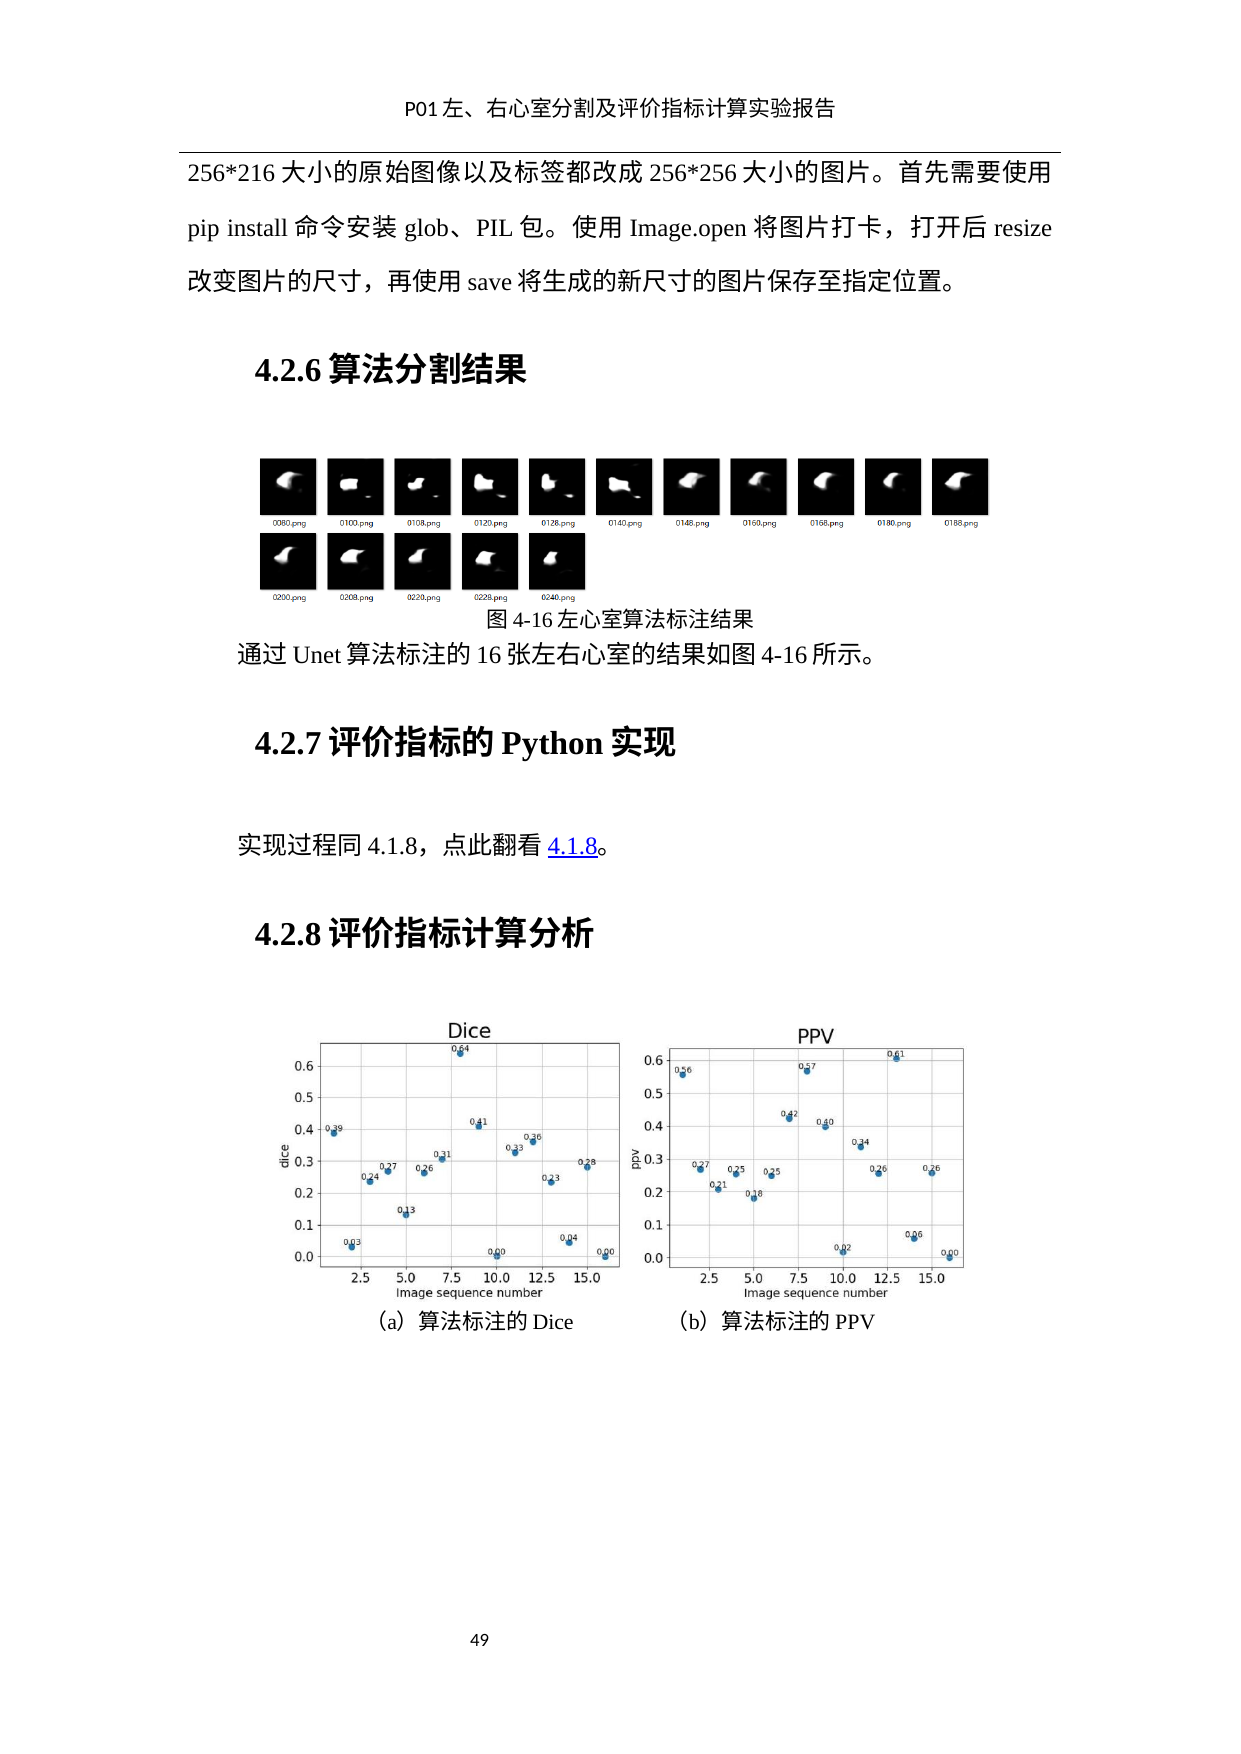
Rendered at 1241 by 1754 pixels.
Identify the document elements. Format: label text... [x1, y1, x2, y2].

subtitle 4.2.7评价指标的Python实现 [187, 716, 1053, 764]
text 实现过程同4.1.8，点此翻看4.1.8。 [187, 826, 1053, 862]
text 通过Unet算法标注的16张左右心室的结果如图4-16所示。 [187, 634, 1053, 670]
text （a）算法标注的Dice （b）算法标注的PPV [187, 1304, 1053, 1336]
picture [250, 452, 991, 603]
picture [273, 1017, 968, 1305]
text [187, 153, 1053, 298]
text 图4-16左心室算法标注结果 [187, 602, 1053, 634]
subtitle 4.2.8评价指标计算分析 [187, 907, 1053, 955]
subtitle 4.2.6算法分割结果 [187, 343, 1053, 391]
